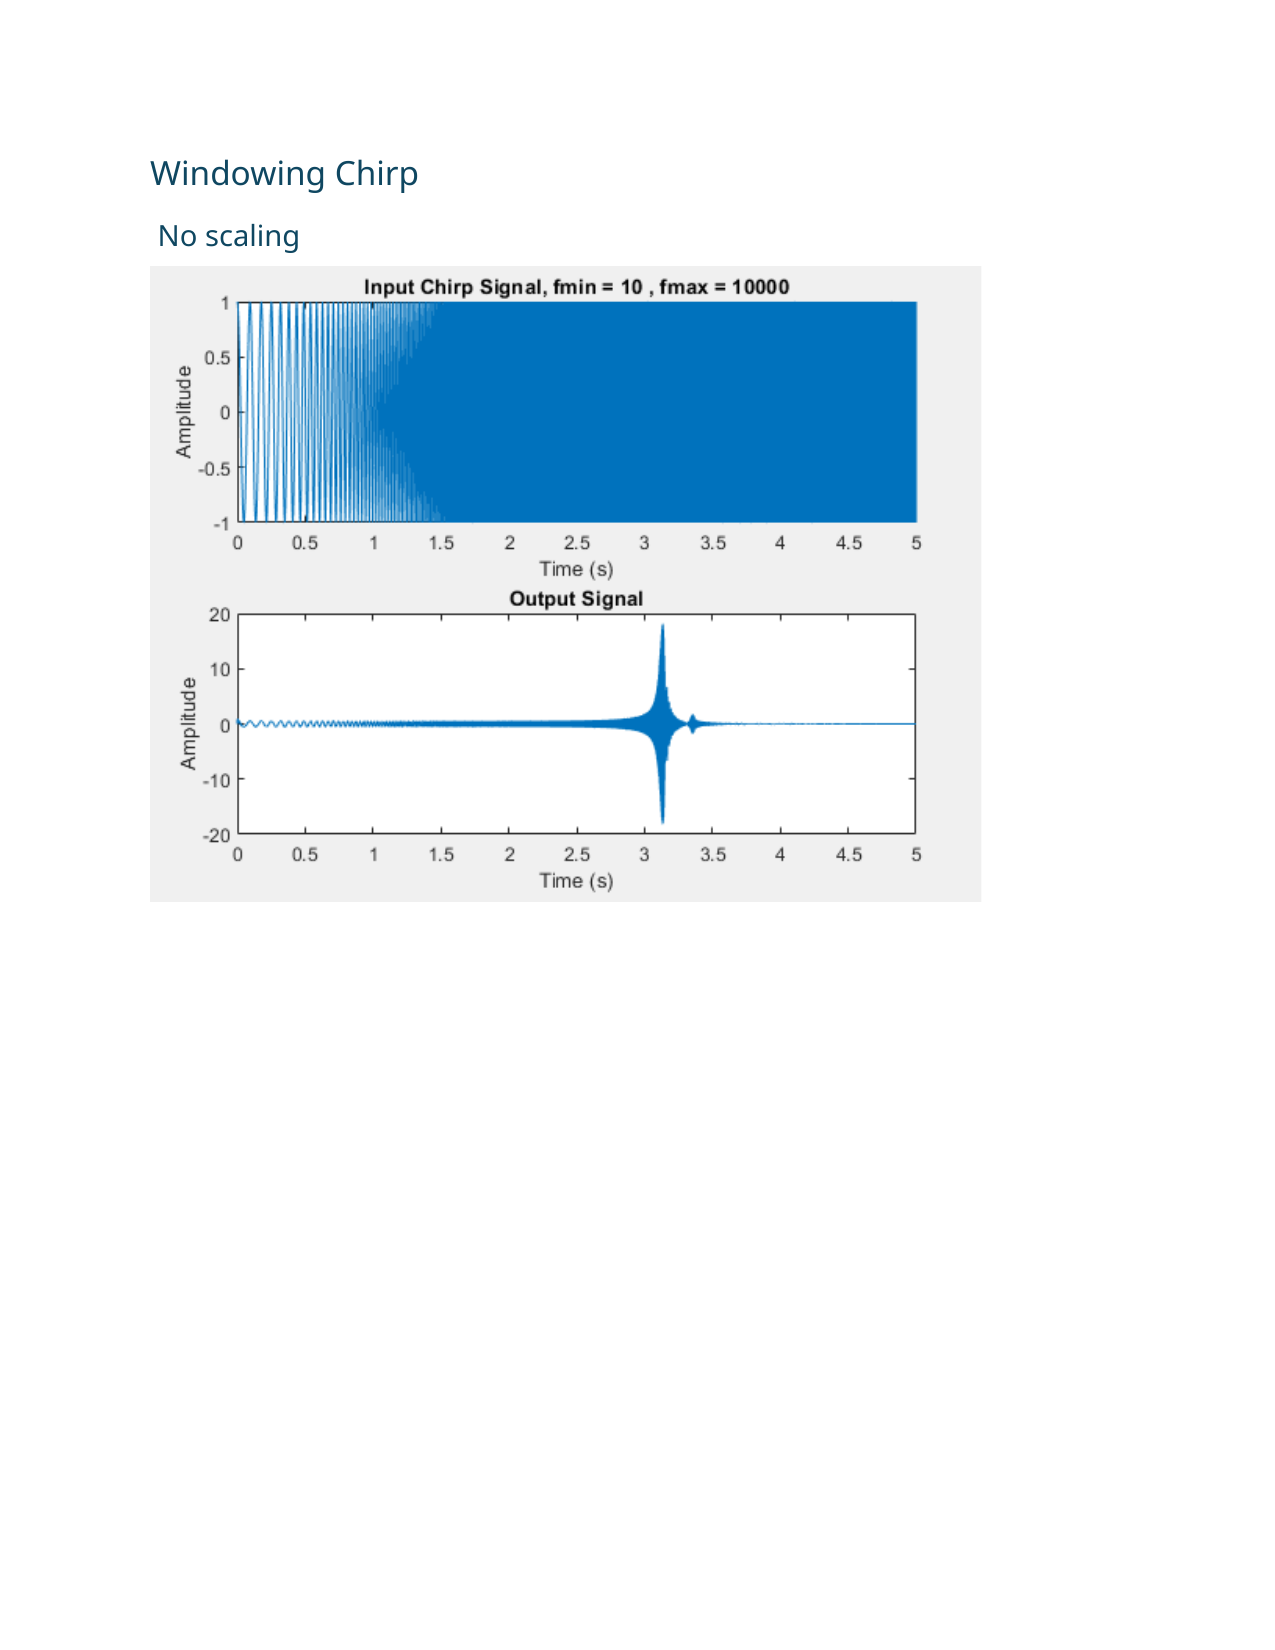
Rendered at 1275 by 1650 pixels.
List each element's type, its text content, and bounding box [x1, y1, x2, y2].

subtitle No scaling [150, 216, 1125, 255]
subtitle Windowing Chirp [150, 150, 1125, 195]
picture [150, 266, 982, 902]
